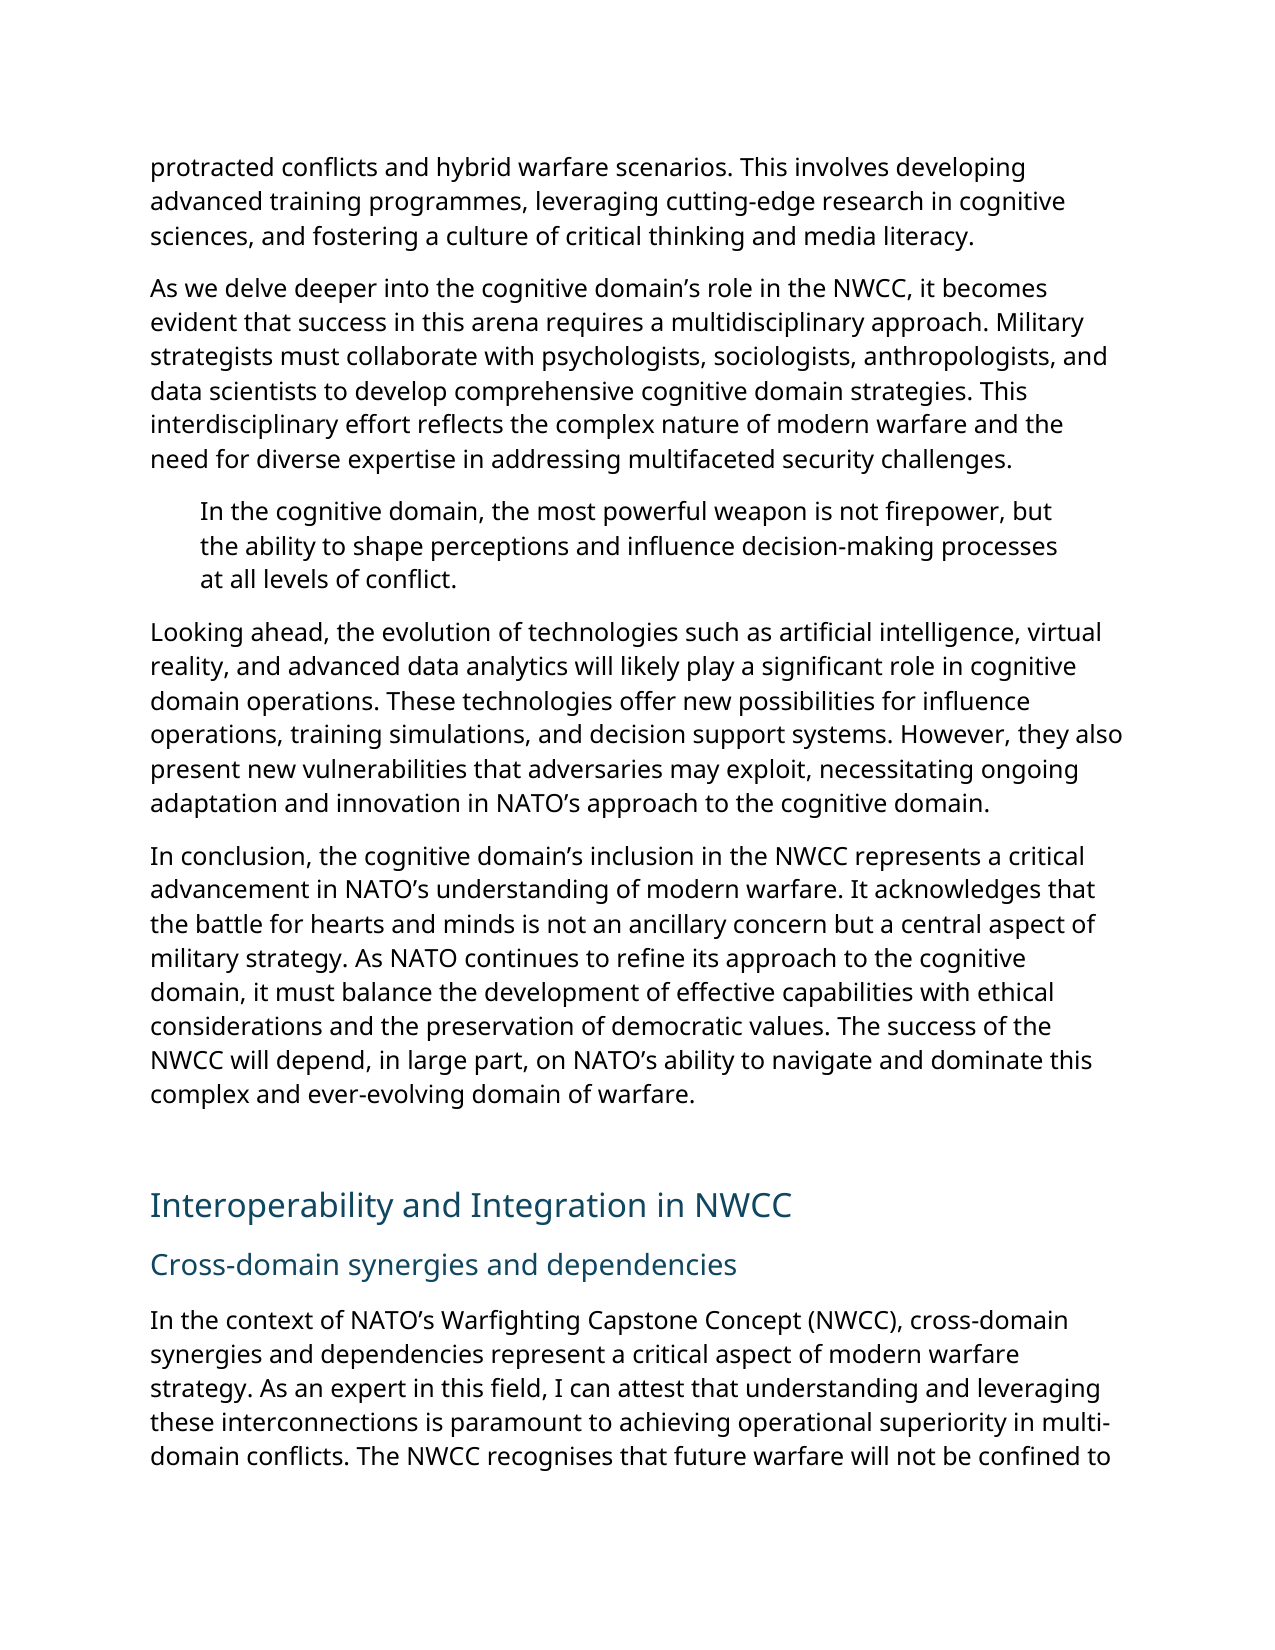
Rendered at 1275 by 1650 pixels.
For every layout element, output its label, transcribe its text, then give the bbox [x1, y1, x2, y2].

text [150, 1303, 1125, 1473]
text As we delve deeper into the cognitive domain’s role in the NWCC, it becomes evident that success in this arena requires a multidisciplinary approach. Military strategists must collaborate with psychologists, sociologists, anthropologists, and data scientists to develop comprehensive cognitive domain strategies. This interdisciplinary effort reflects the complex nature of modern warfare and the need for diverse expertise in addressing multifaceted security challenges. [150, 271, 1125, 475]
text Looking ahead, the evolution of technologies such as artificial intelligence, virtual reality, and advanced data analytics will likely play a significant role in cognitive domain operations. These technologies offer new possibilities for influence operations, training simulations, and decision support systems. However, they also present new vulnerabilities that adversaries may exploit, necessitating ongoing adaptation and innovation in NATO’s approach to the cognitive domain. [150, 615, 1125, 819]
subtitle Cross-domain synergies and dependencies [150, 1244, 1125, 1284]
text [150, 150, 1125, 252]
text In conclusion, the cognitive domain’s inclusion in the NWCC represents a critical advancement in NATO’s understanding of modern warfare. It acknowledges that the battle for hearts and minds is not an ancillary concern but a central aspect of military strategy. As NATO continues to refine its approach to the cognitive domain, it must balance the development of effective capabilities with ethical considerations and the preservation of democratic values. The success of the NWCC will depend, in large part, on NATO’s ability to navigate and dominate this complex and ever-evolving domain of warfare. [150, 838, 1125, 1111]
subtitle Interoperability and Integration in NWCC [150, 1182, 1125, 1228]
text In the cognitive domain, the most powerful weapon is not firepower, but the ability to shape perceptions and influence decision-making processes at all levels of conflict. [200, 494, 1075, 596]
